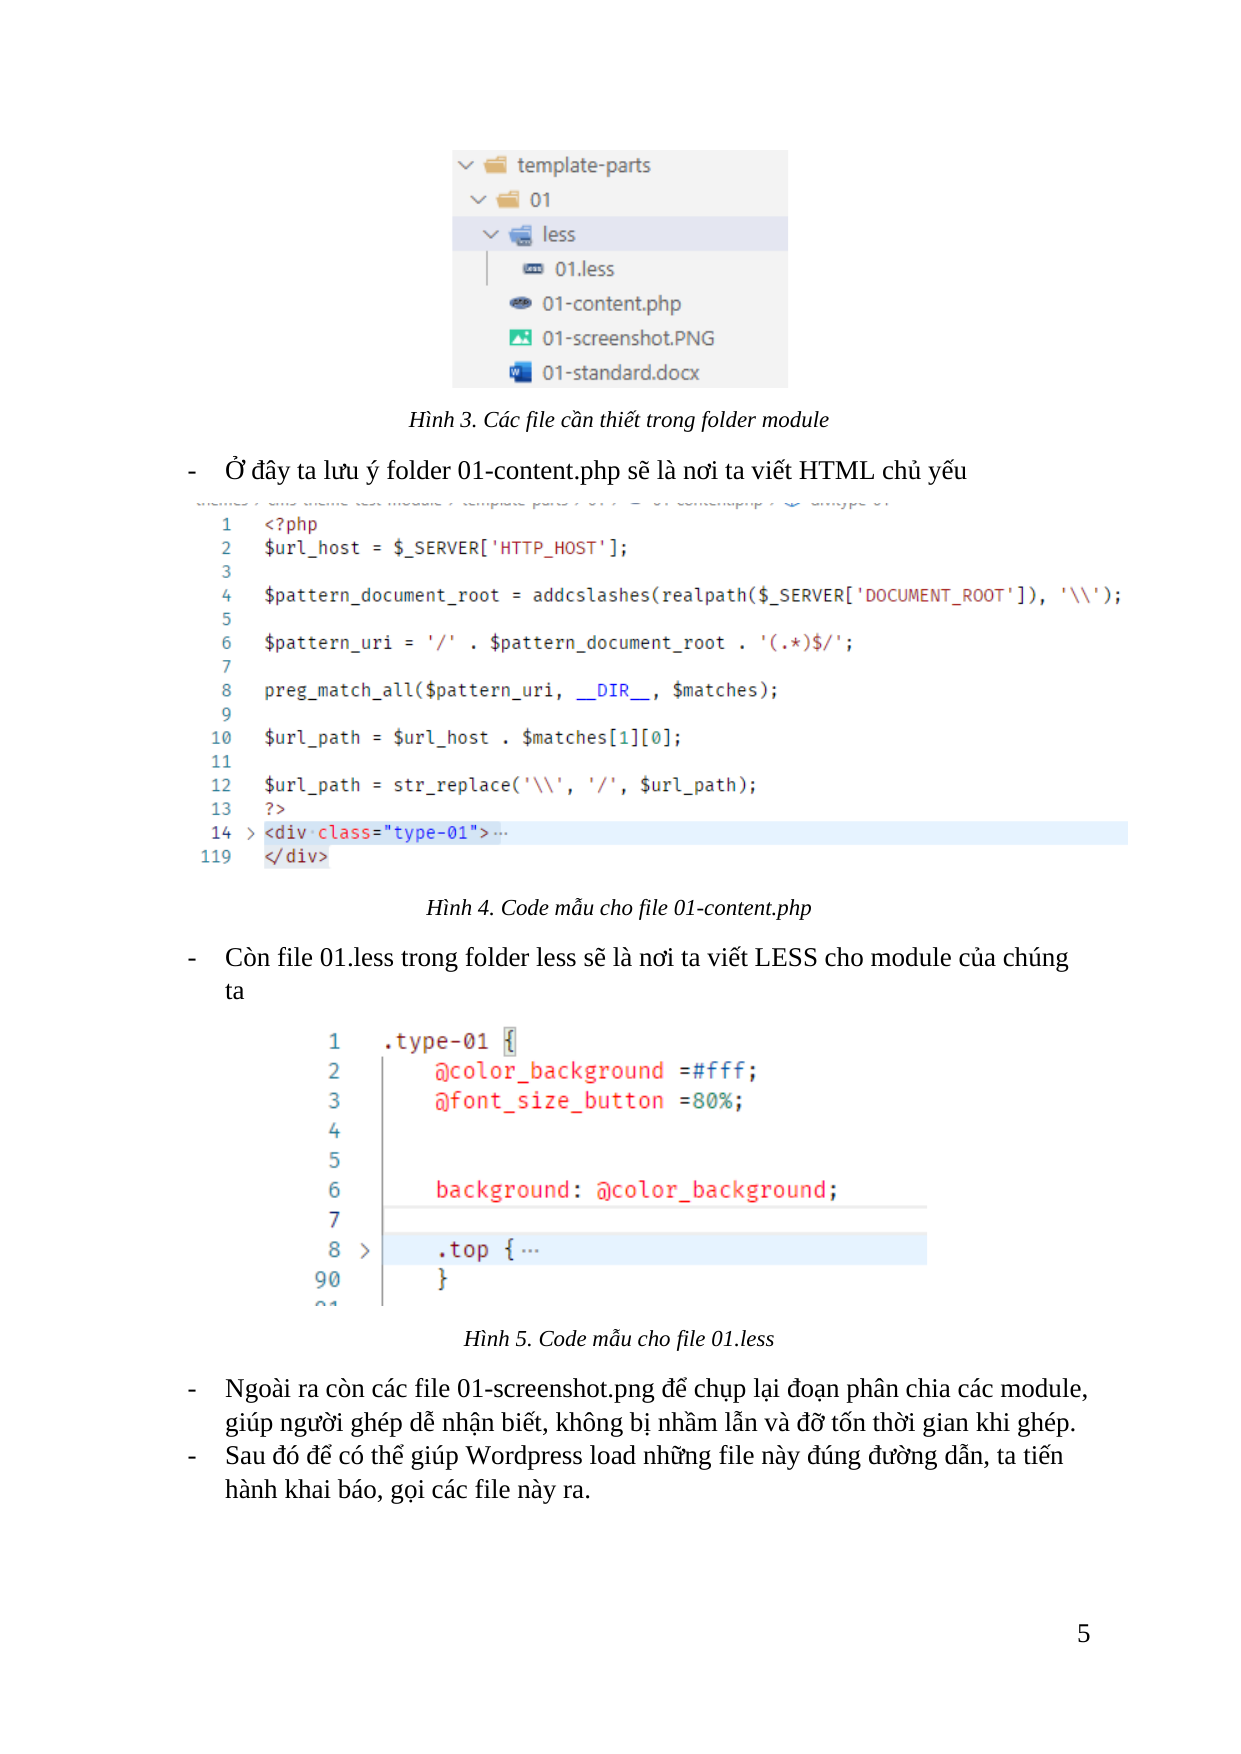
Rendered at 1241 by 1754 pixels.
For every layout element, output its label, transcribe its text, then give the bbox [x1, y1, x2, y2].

list Ngoài ra còn các file 01-screenshot.png để chụp lại đoạn phân chia các module, giúp người ghép dễ nhận biết, không bị nhầm lẫn và đỡ tốn thời gian khi ghép. [187, 1372, 1090, 1437]
text Hình 3. Các file cần thiết trong folder module [150, 407, 1090, 433]
text Hình 5. Code mẫu cho file 01.less [150, 1325, 1090, 1351]
picture [187, 503, 1128, 875]
picture [313, 1024, 928, 1306]
list Còn file 01.less trong folder less sẽ là nơi ta viết LESS cho module của chúng ta [187, 941, 1090, 1006]
text Hình 4. Code mẫu cho file 01-content.php [150, 894, 1090, 920]
list Sau đó để có thể giúp Wordpress load những file này đúng đường dẫn, ta tiến hành khai báo, gọi các file này ra. [187, 1439, 1090, 1504]
list Ở đây ta lưu ý folder 01-content.php sẽ là nơi ta viết HTML chủ yếu [187, 454, 1090, 485]
picture [452, 150, 789, 388]
